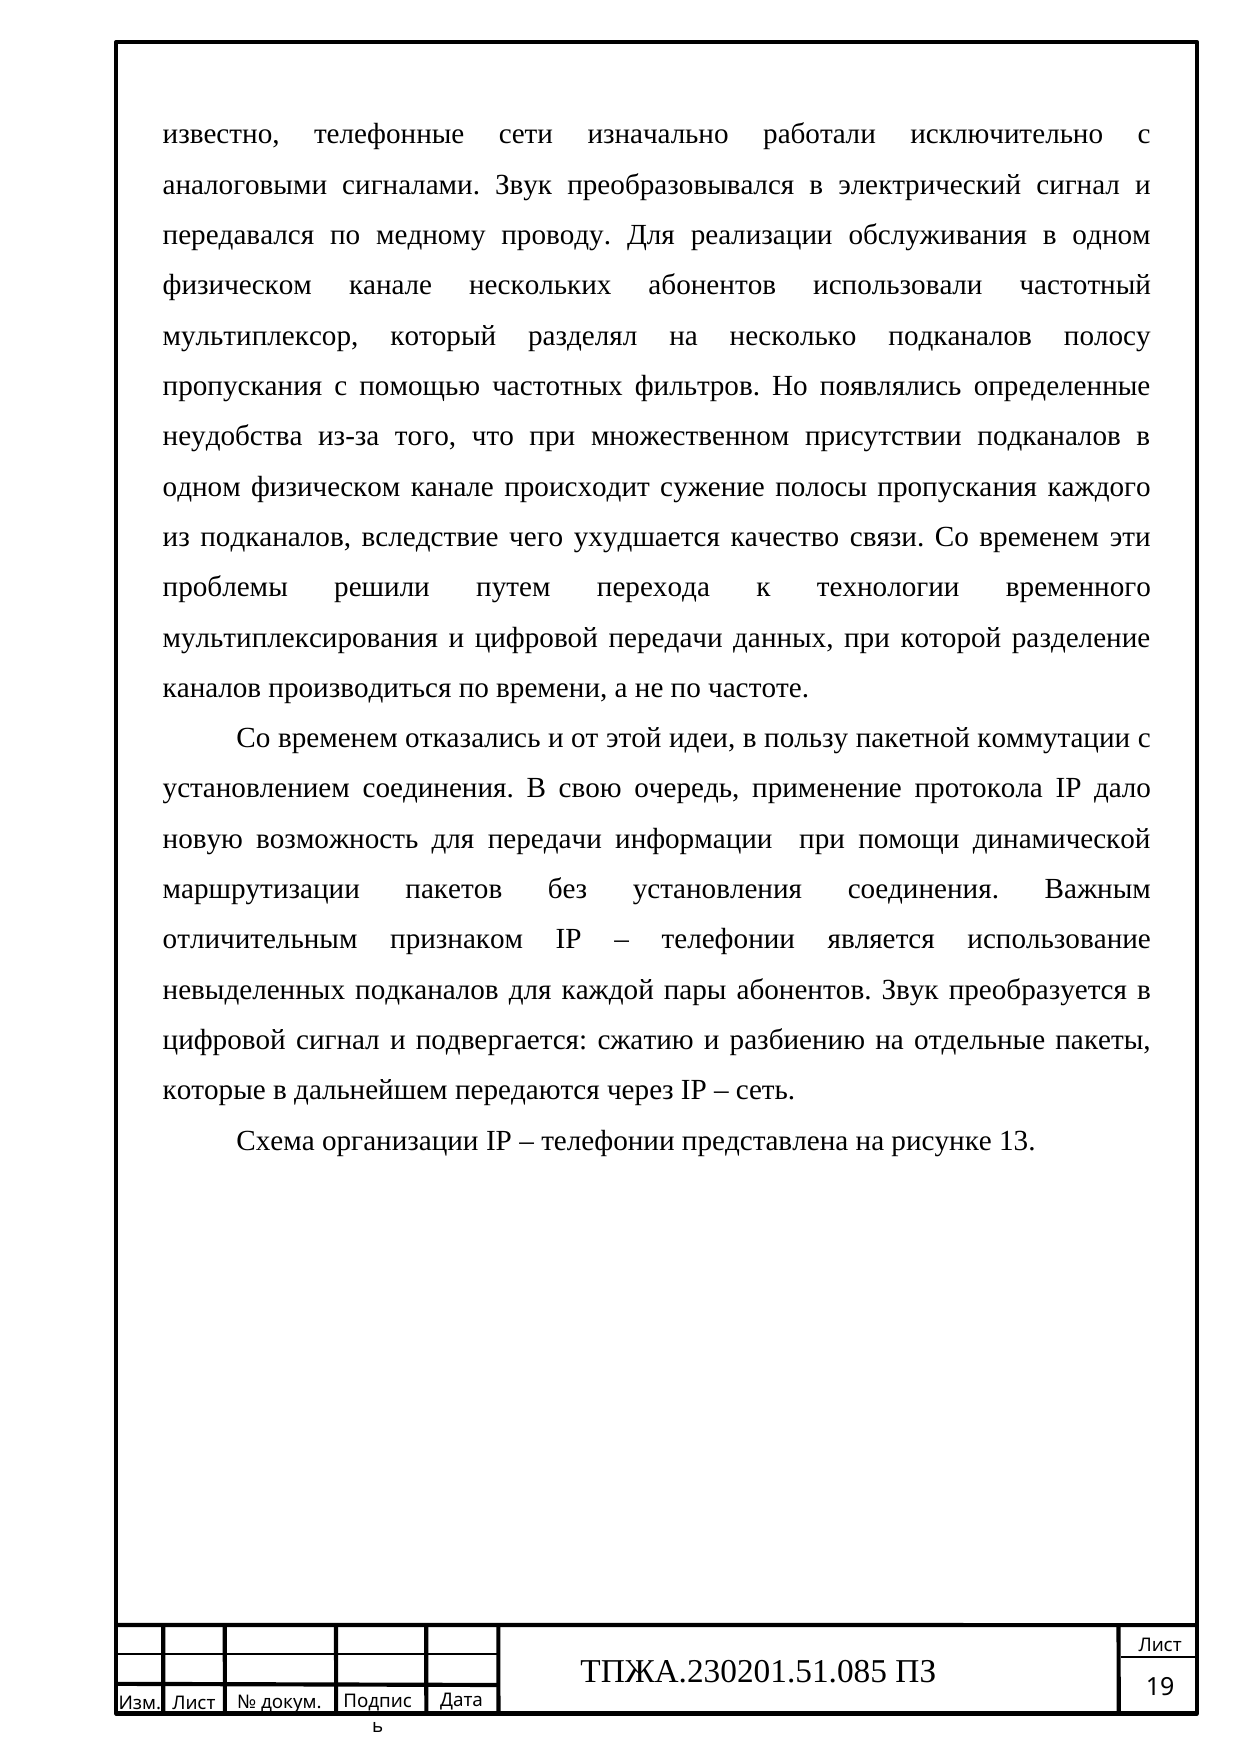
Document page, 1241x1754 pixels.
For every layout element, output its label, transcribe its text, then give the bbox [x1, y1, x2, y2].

text Схема организации IP – телефонии представлена на рисунке 13. [162, 1123, 1152, 1156]
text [162, 117, 1152, 703]
text Со временем отказались и от этой идеи, в пользу пакетной коммутации с установлением соединения. В свою очередь, применение протокола IP дало новую возможность для передачи информации при помощи динамической маршрутизации пакетов без установления соединения. Важным отличительным признаком IP – телефонии является использование невыделенных подканалов для каждой пары абонентов. Звук преобразуется в цифровой сигнал и подвергается: сжатию и разбиению на отдельные пакеты, которые в дальнейшем передаются через IP – сеть. [162, 720, 1152, 1106]
